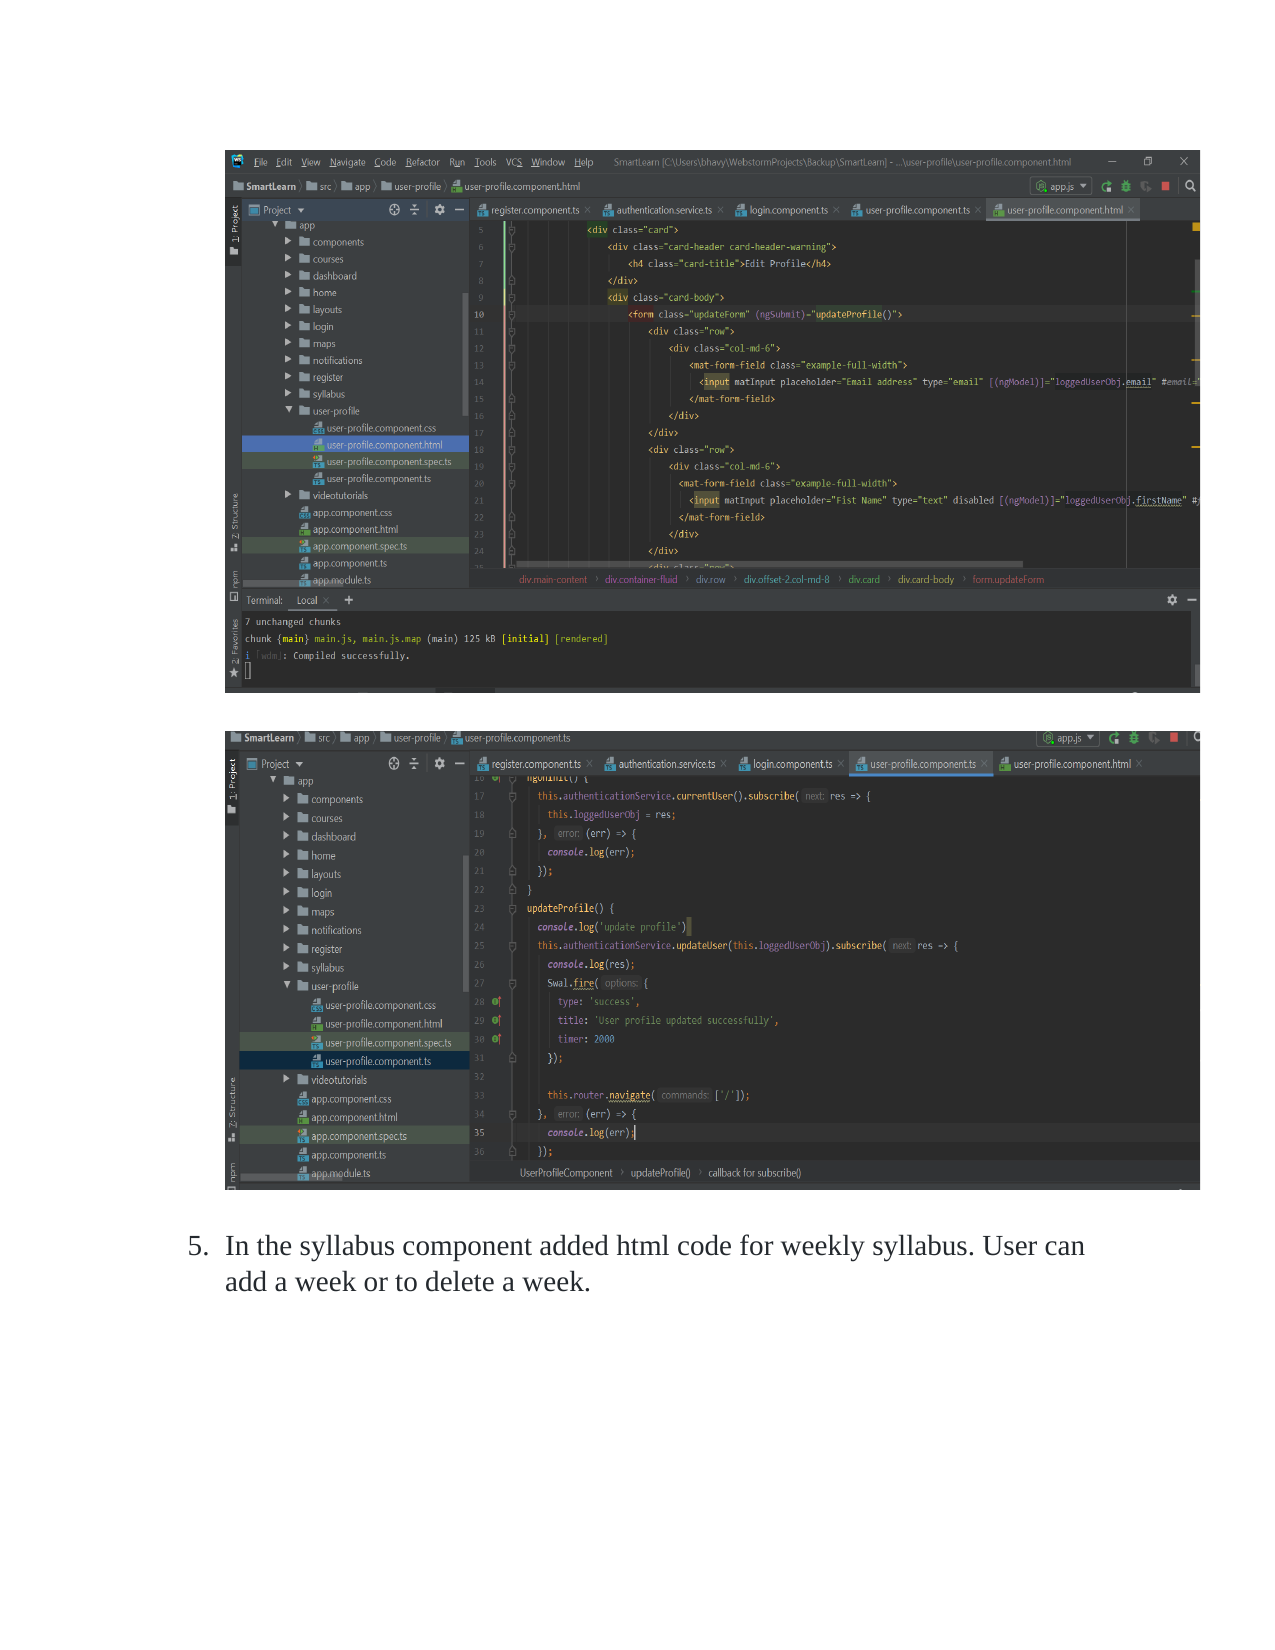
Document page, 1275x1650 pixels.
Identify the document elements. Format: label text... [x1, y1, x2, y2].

picture [225, 731, 1200, 1190]
picture [225, 150, 1200, 693]
list In the syllabus component added html code for weekly syllabus. User can add a week or to delete a week. [187, 1228, 1125, 1297]
